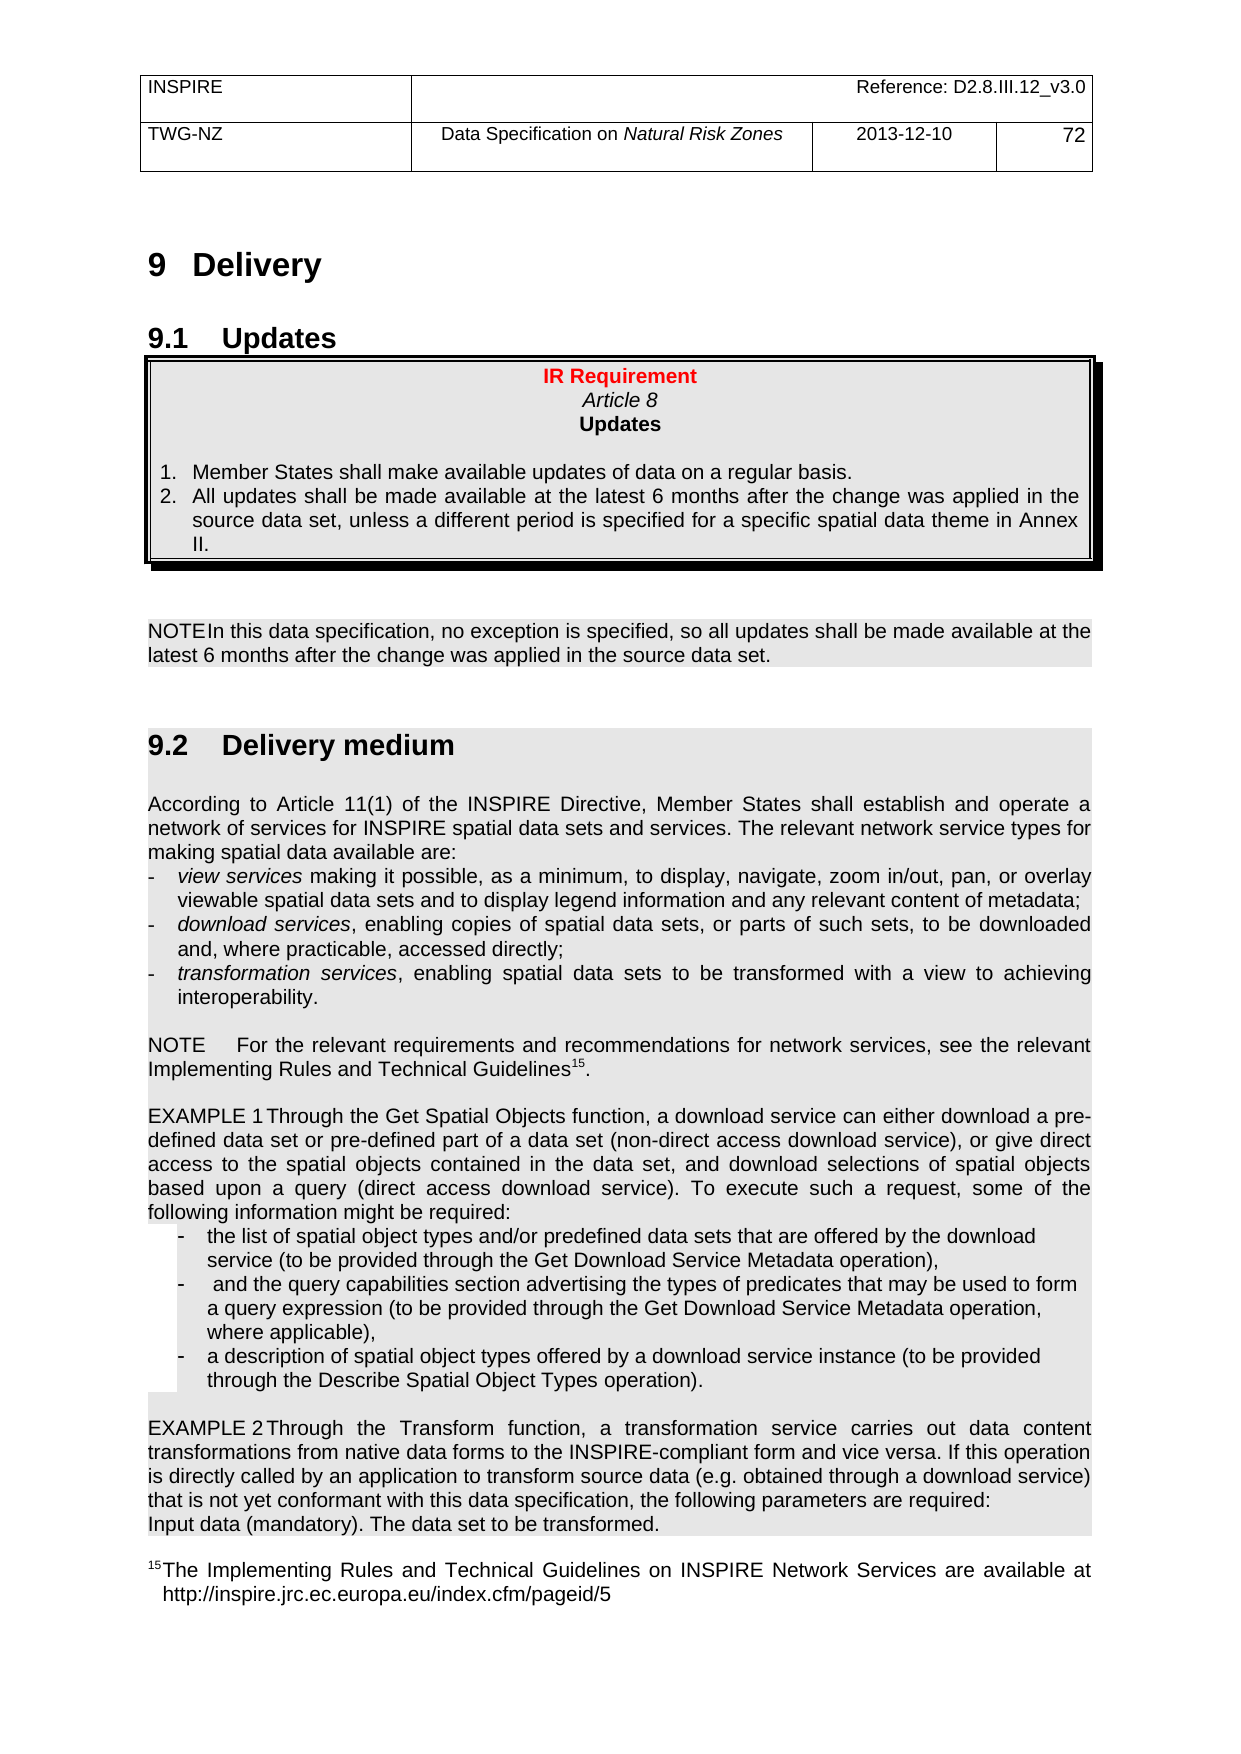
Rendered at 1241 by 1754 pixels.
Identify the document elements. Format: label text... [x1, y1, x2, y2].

text 1. Member States shall make available updates of data on a regular basis. [151, 451, 1089, 475]
text 2. All updates shall be made available at the latest 6 months after the change was applied in the source data set, unless a different period is specified for a specific spatial data theme in Annex II. [151, 475, 1089, 558]
list view services making it possible, as a minimum, to display, navigate, zoom in/out, pan, or overlay viewable spatial data sets and to display legend information and any relevant content of metadata; [148, 864, 1092, 912]
text According to Article 11(1) of the INSPIRE Directive, Member States shall establish and operate a network of services for INSPIRE spatial data sets and services. The relevant network service types for making spatial data available are: [148, 792, 1092, 864]
text NOTE In this data specification, no exception is specified, so all updates shall be made available at the latest 6 months after the change was applied in the source data set. [148, 619, 1092, 667]
text EXAMPLE 2 Through the Transform function, a transformation service carries out data content transformations from native data forms to the INSPIRE-compliant form and vice versa. If this operation is directly called by an application to transform source data (e.g. obtained through a download service) that is not yet conformant with this data specification, the following parameters are required: [148, 1416, 1092, 1512]
subtitle Updates [148, 321, 1092, 355]
subtitle Delivery medium [148, 728, 1092, 762]
subtitle Delivery [148, 246, 1092, 284]
text Updates [151, 403, 1089, 427]
list download services, enabling copies of spatial data sets, or parts of such sets, to be downloaded and, where practicable, accessed directly; [148, 912, 1092, 960]
list the list of spatial object types and/or predefined data sets that are offered by the download service (to be provided through the Get Download Service Metadata operation), [177, 1224, 1092, 1272]
text EXAMPLE 1 Through the Get Spatial Objects function, a download service can either download a pre-defined data set or pre-defined part of a data set (non-direct access download service), or give direct access to the spatial objects contained in the data set, and download selections of spatial objects based upon a query (direct access download service). To execute such a request, some of the following information might be required: [148, 1104, 1092, 1224]
text NOTE For the relevant requirements and recommendations for network services, see the relevant Implementing Rules and Technical Guidelines. [148, 1032, 1092, 1080]
text Article 8 [151, 379, 1089, 403]
text IR Requirement [151, 362, 1089, 379]
list a description of spatial object types offered by a download service instance (to be provided through the Describe Spatial Object Types operation). [177, 1344, 1092, 1392]
list and the query capabilities section advertising the types of predicates that may be used to form a query expression (to be provided through the Get Download Service Metadata operation, where applicable), [177, 1272, 1092, 1344]
list transformation services, enabling spatial data sets to be transformed with a view to achieving interoperability. [148, 960, 1092, 1008]
text Input data (mandatory). The data set to be transformed. [148, 1512, 1092, 1536]
